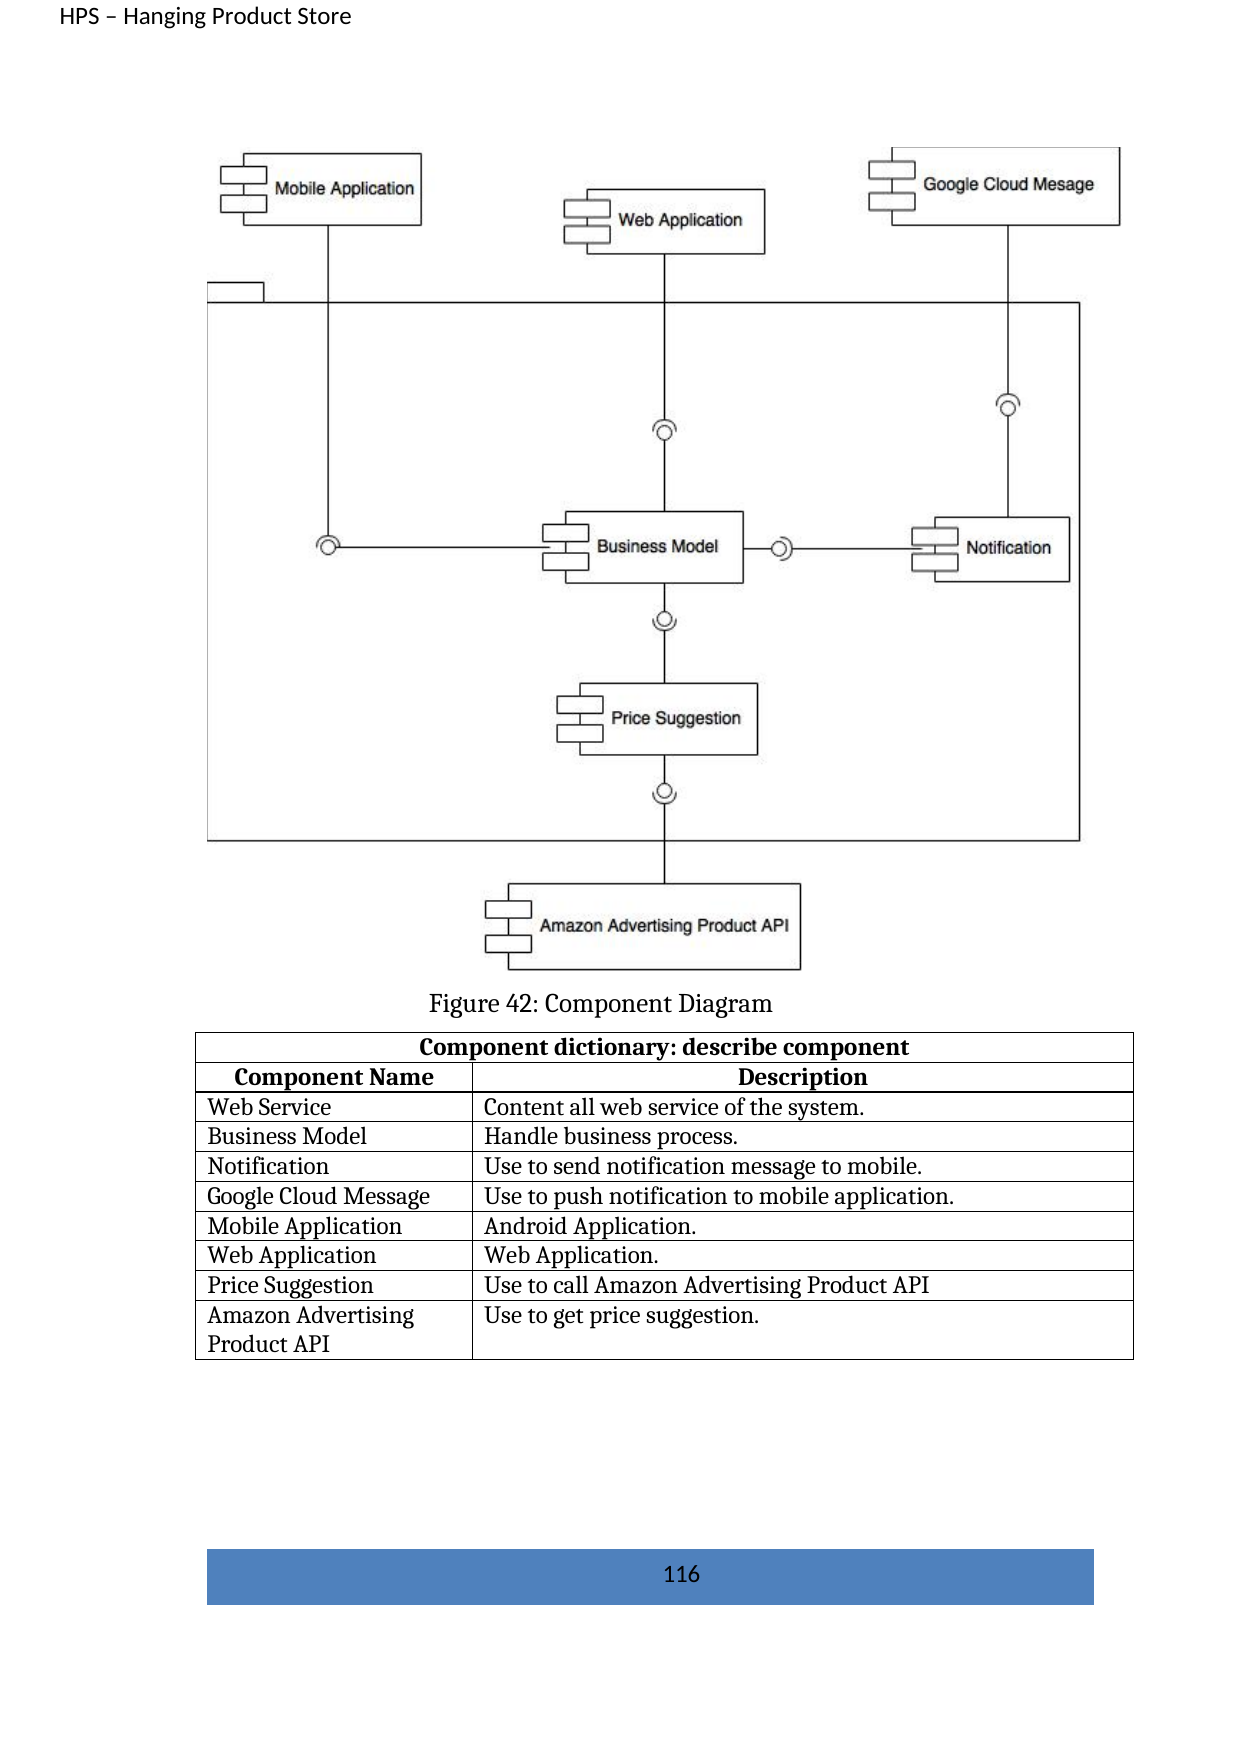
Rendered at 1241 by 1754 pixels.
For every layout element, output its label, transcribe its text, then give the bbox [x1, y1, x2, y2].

text Figure 42: Component Diagram [428, 988, 1122, 1019]
table_cell Web Application [196, 1241, 472, 1270]
table_cell Web Application. [473, 1241, 1133, 1270]
table_cell Web Service [196, 1093, 472, 1121]
table_cell Use to get price suggestion. [473, 1301, 1133, 1358]
table_cell Android Application. [473, 1212, 1133, 1240]
picture [207, 147, 1122, 972]
table_cell Use to push notification to mobile application. [473, 1182, 1133, 1211]
table_cell Google Cloud Message [196, 1182, 472, 1211]
table_cell Handle business process. [473, 1122, 1133, 1151]
table_cell Component Name [196, 1063, 472, 1091]
table_header Component dictionary: describe component [196, 1033, 1133, 1062]
table_cell Use to send notification message to mobile. [473, 1152, 1133, 1181]
table_cell Mobile Application [196, 1212, 472, 1240]
table_cell Content all web service of the system. [473, 1093, 1133, 1121]
table_cell Price Suggestion [196, 1271, 472, 1300]
table_cell Description [473, 1063, 1133, 1091]
table_cell Use to call Amazon Advertising Product API [473, 1271, 1133, 1300]
table_cell Amazon Advertising Product API [196, 1301, 472, 1358]
table_cell Business Model [196, 1122, 472, 1151]
table_cell Notification [196, 1152, 472, 1181]
